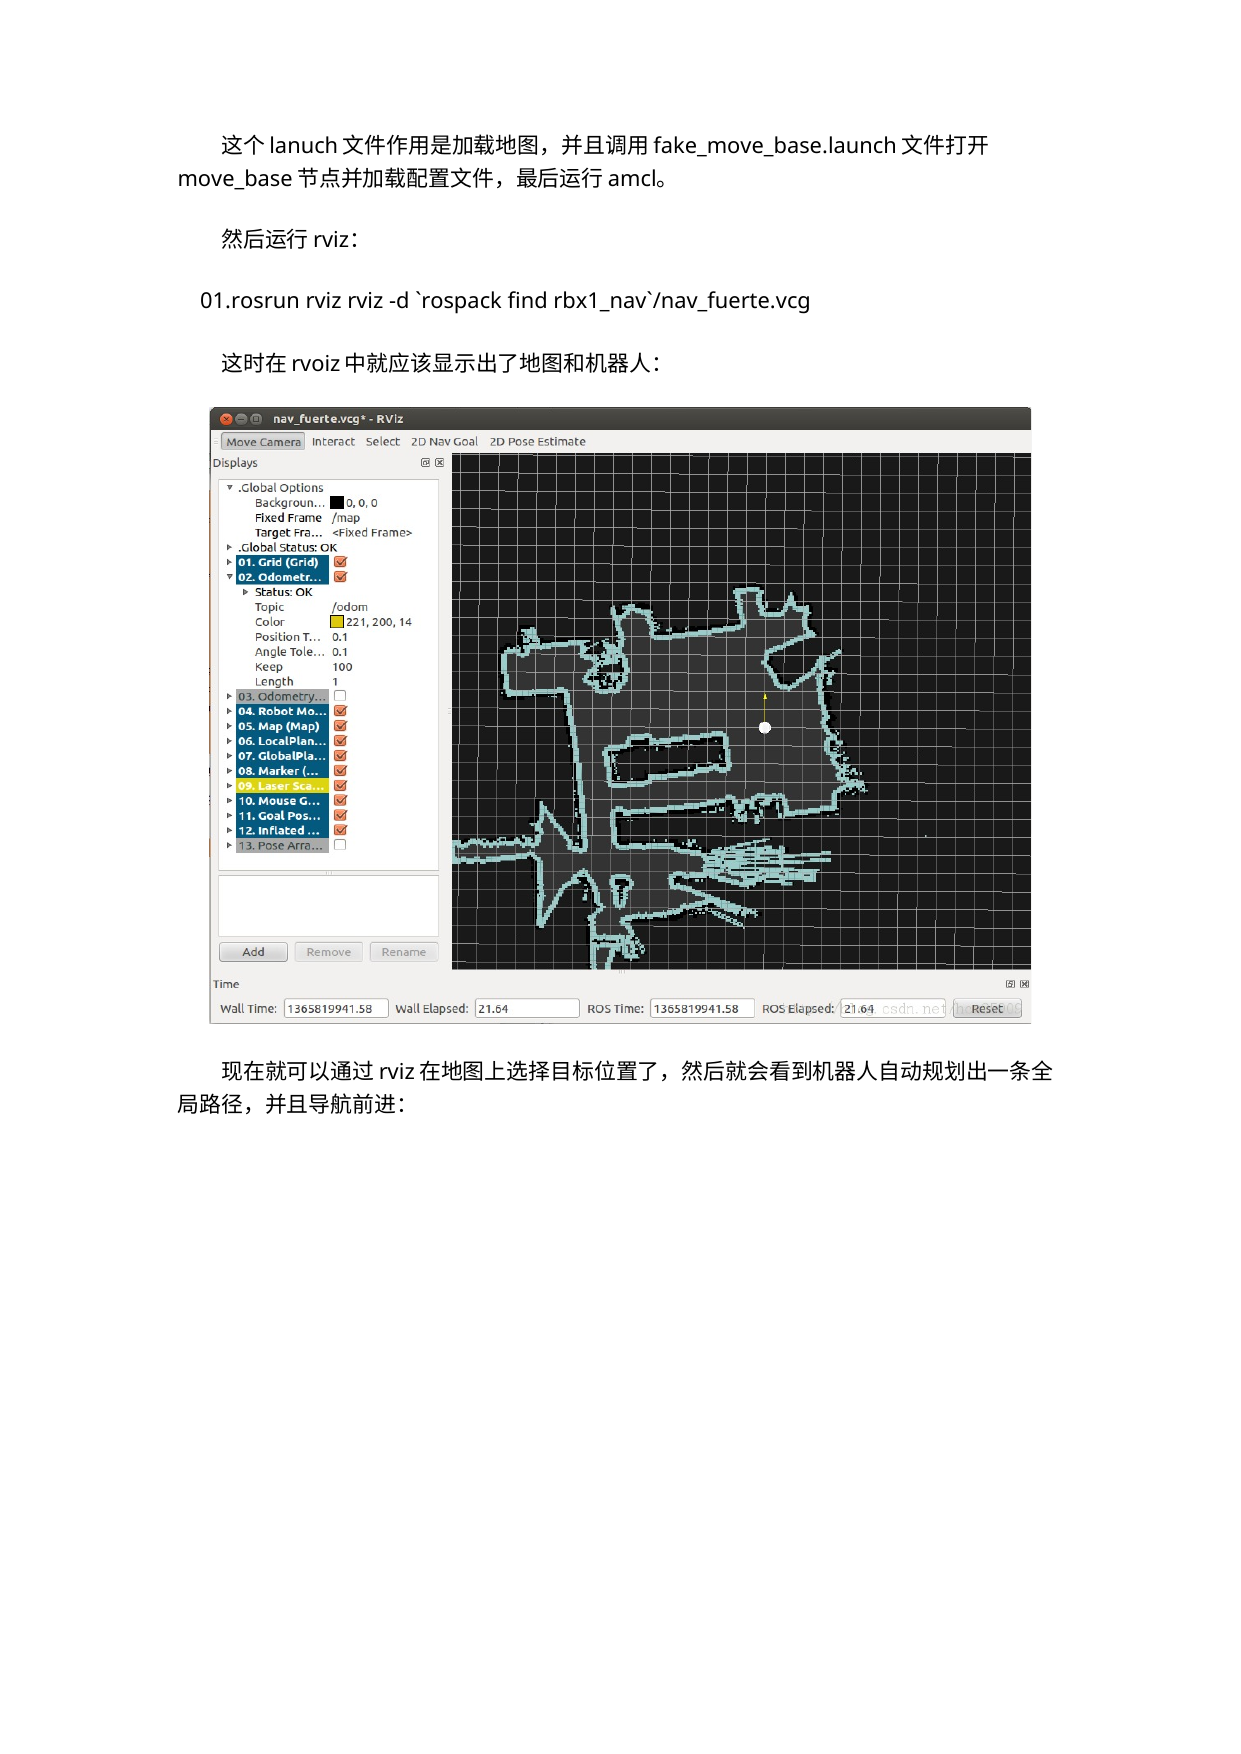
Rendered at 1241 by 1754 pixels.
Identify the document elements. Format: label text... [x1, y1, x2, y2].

text 这个lanuch文件作用是加载地图，并且调用fake_move_base.launch文件打开move_base节点并加载配置文件，最后运行amcl。 [177, 128, 1063, 193]
picture [209, 407, 1032, 1024]
text 现在就可以通过rviz在地图上选择目标位置了，然后就会看到机器人自动规划出一条全局路径，并且导航前进： [177, 1054, 1063, 1119]
text 这时在rvoiz中就应该显示出了地图和机器人： [177, 345, 1063, 378]
text 然后运行rviz： [177, 222, 1063, 254]
text 01.rosrun rviz rviz -d `rospack find rbx1_nav`/nav_fuerte.vcg [177, 284, 1063, 316]
